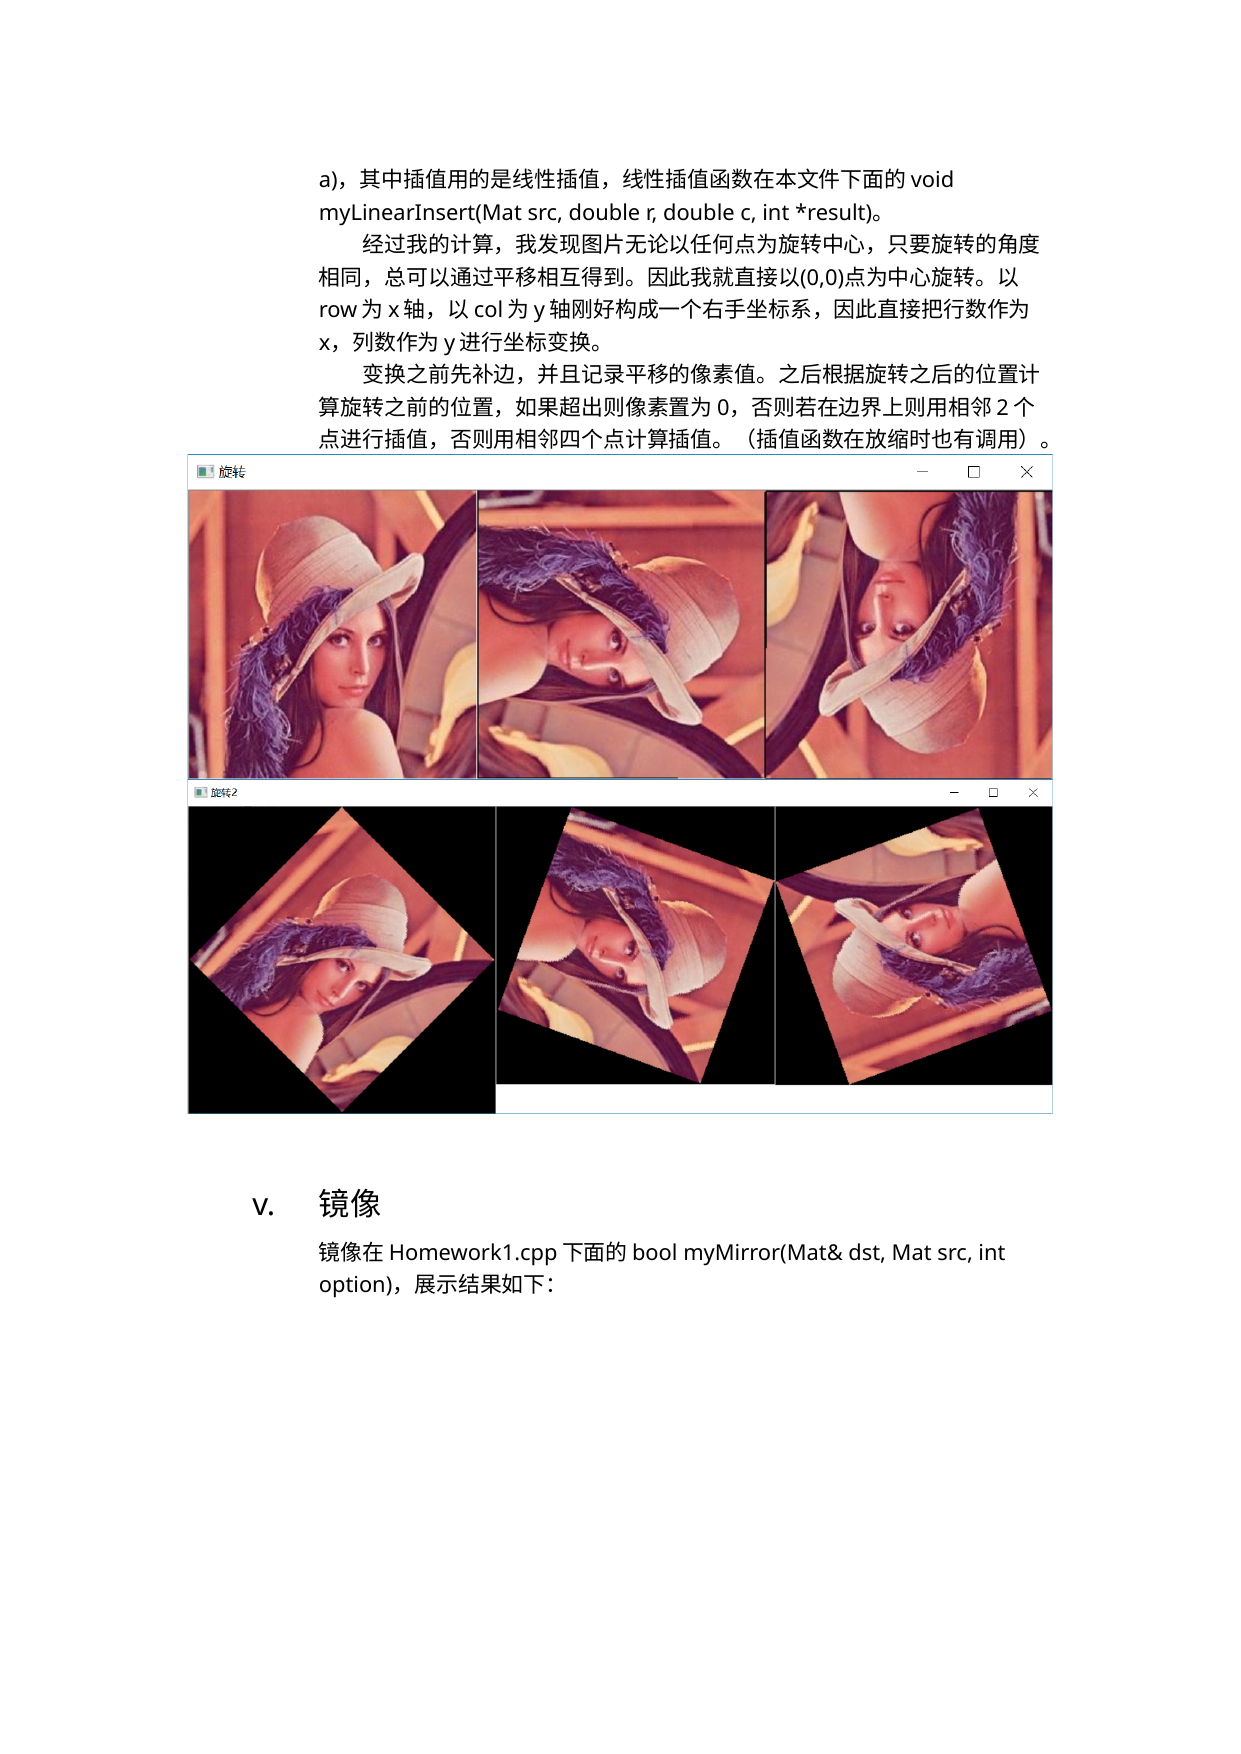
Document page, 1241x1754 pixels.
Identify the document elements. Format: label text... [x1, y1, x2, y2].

picture [187, 454, 1053, 1114]
list 变换之前先补边，并且记录平移的像素值。之后根据旋转之后的位置计算旋转之前的位置，如果超出则像素置为0，否则若在边界上则用相邻2个点进行插值，否则用相邻四个点计算插值。（插值函数在放缩时也有调用）。 [319, 357, 1053, 454]
list 镜像 [275, 1169, 1053, 1234]
list 经过我的计算，我发现图片无论以任何点为旋转中心，只要旋转的角度相同，总可以通过平移相互得到。因此我就直接以(0,0)点为中心旋转。以row为x轴，以col为y轴刚好构成一个右手坐标系，因此直接把行数作为x，列数作为y进行坐标变换。 [319, 227, 1053, 357]
list 镜像在Homework1.cpp下面的bool myMirror(Mat& dst, Mat src, int option)，展示结果如下： [319, 1234, 1053, 1299]
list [319, 162, 1053, 227]
